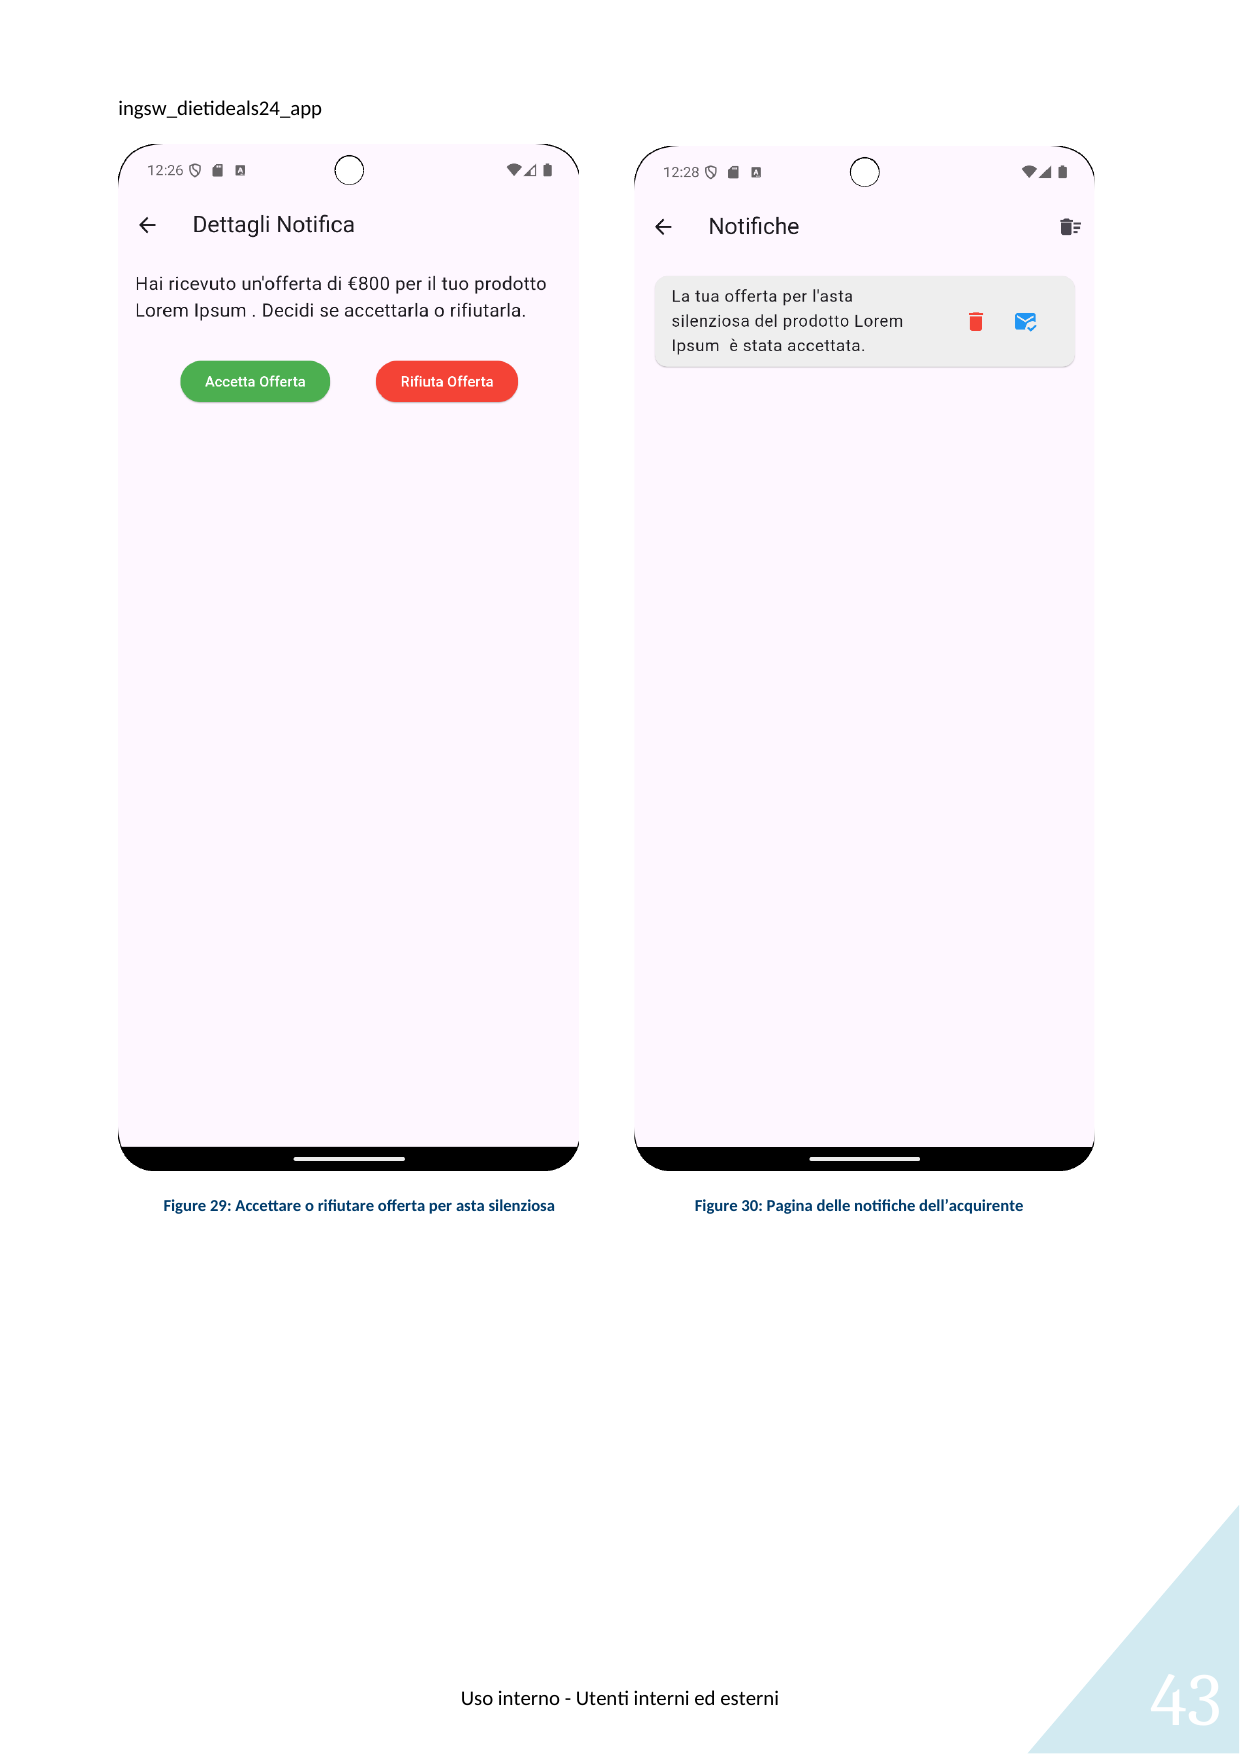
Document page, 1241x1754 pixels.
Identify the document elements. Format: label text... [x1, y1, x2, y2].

picture [118, 144, 579, 1171]
text Figure 29: Accettare o rifiutare offerta per asta silenziosa Figure 30: Pagina delle notifiche dell’acquirente [118, 1195, 1122, 1215]
picture [634, 146, 1095, 1171]
